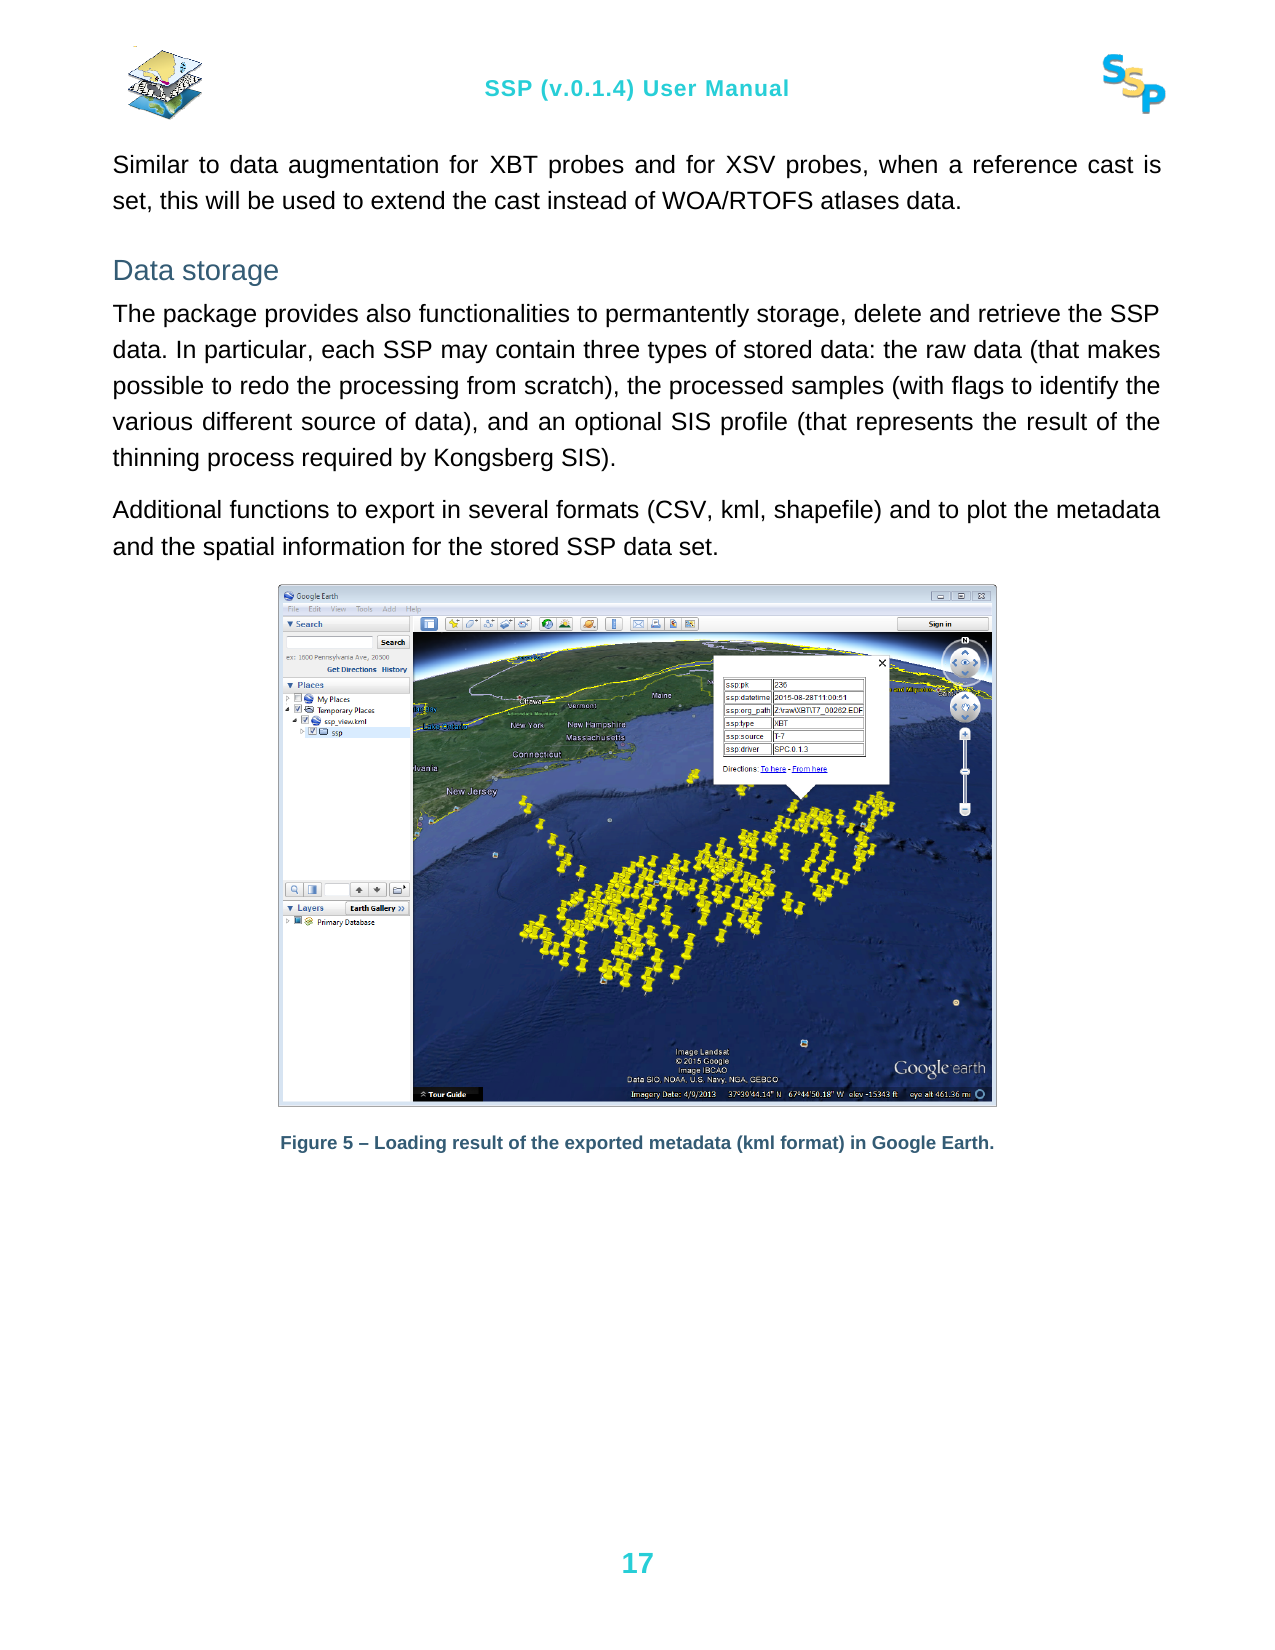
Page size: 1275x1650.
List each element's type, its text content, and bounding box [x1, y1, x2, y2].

picture [117, 46, 218, 122]
picture [1096, 46, 1172, 122]
text Figure 5 – Loading result of the exported metadata (kml format) in Google Earth. [112, 1132, 1162, 1153]
text Similar to data augmentation for XBT probes and for XSV probes, when a reference cast is set, this will be used to extend the cast instead of WOA/RTOFS atlases data. [112, 150, 1162, 215]
subtitle Data storage [112, 253, 1162, 287]
text The package provides also functionalities to permantently storage, delete and retrieve the SSP data. In particular, each SSP may contain three types of stored data: the raw data (that makes possible to redo the processing from scratch), the processed samples (with flags to identify the various different source of data), and an optional SIS profile (that represents the result of the thinning process required by Kongsberg SIS). [112, 299, 1162, 472]
text Additional functions to export in several formats (CSV, kml, shapefile) and to plot the metadata and the spatial information for the stored SSP data set. [112, 496, 1162, 560]
picture [277, 584, 998, 1108]
